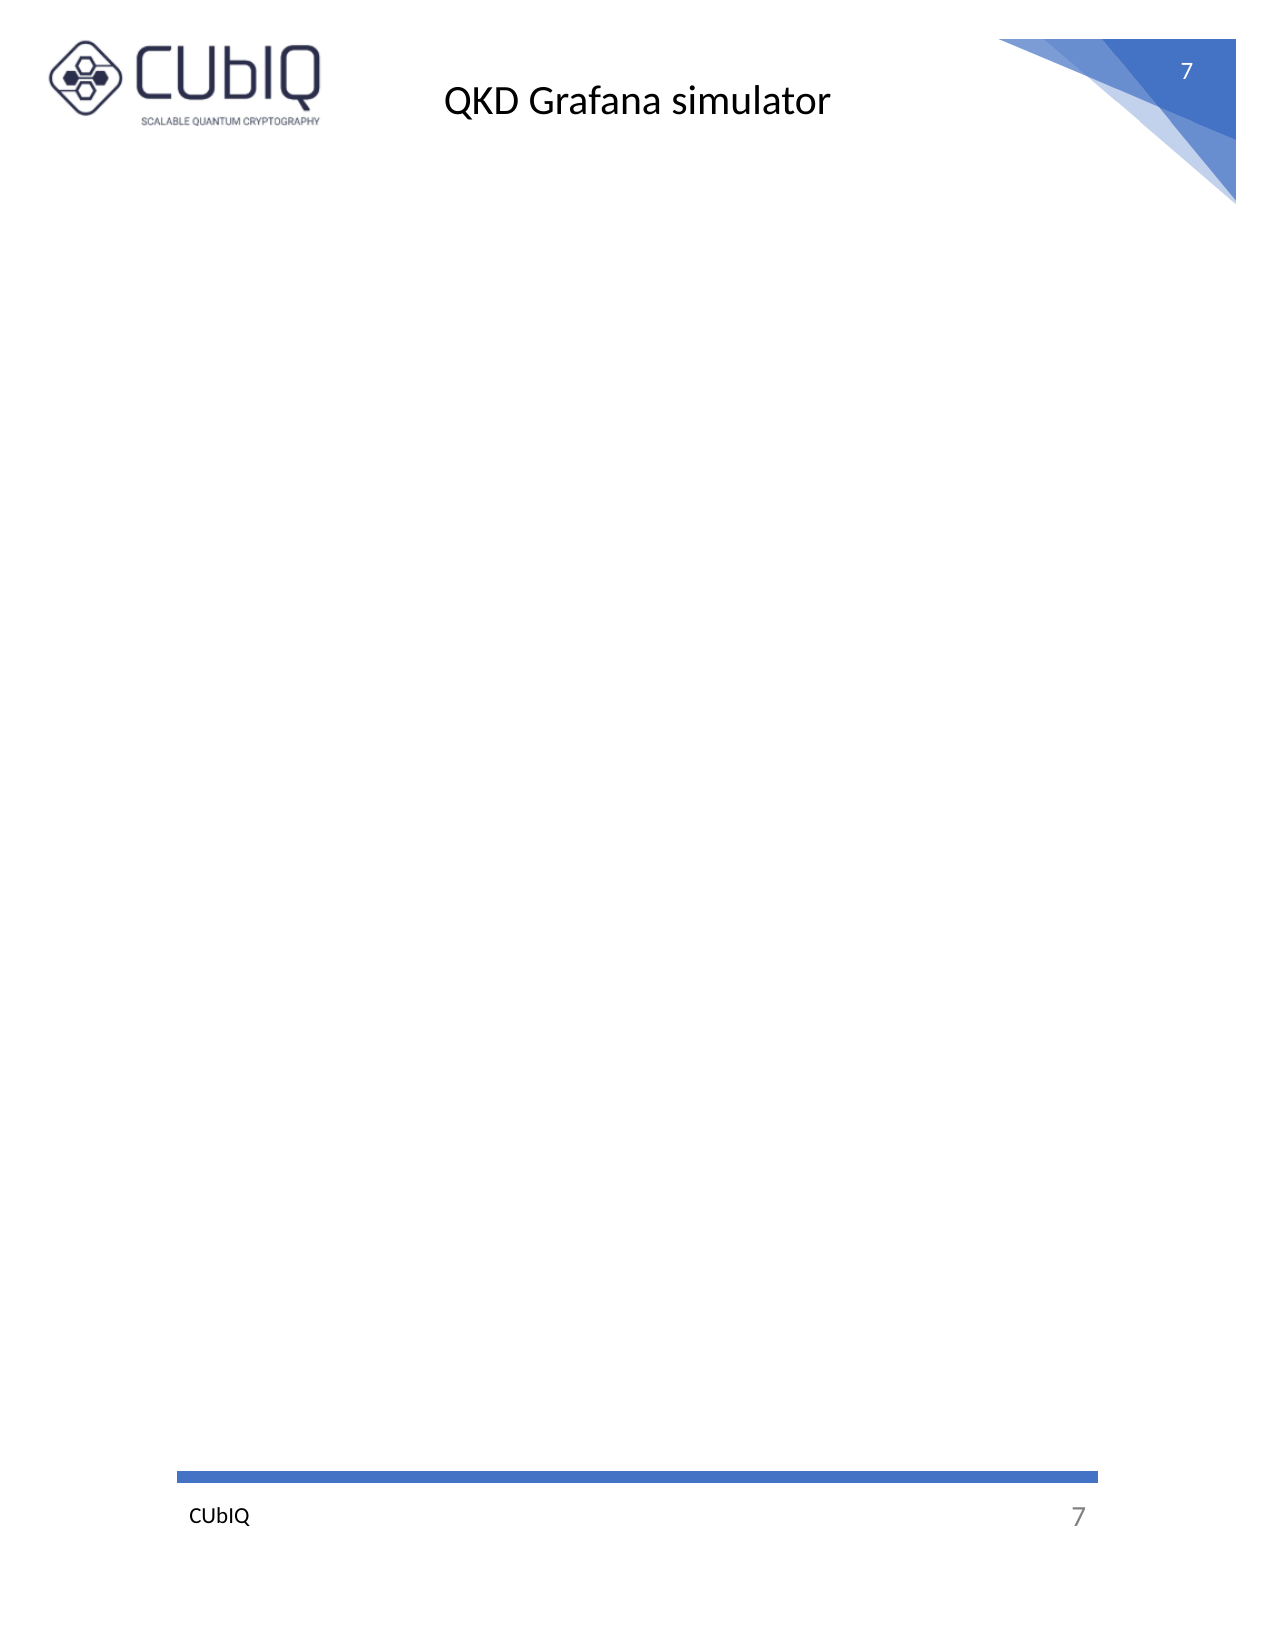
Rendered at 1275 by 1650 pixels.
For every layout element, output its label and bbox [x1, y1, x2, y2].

picture [997, 39, 1236, 205]
picture [41, 35, 337, 126]
